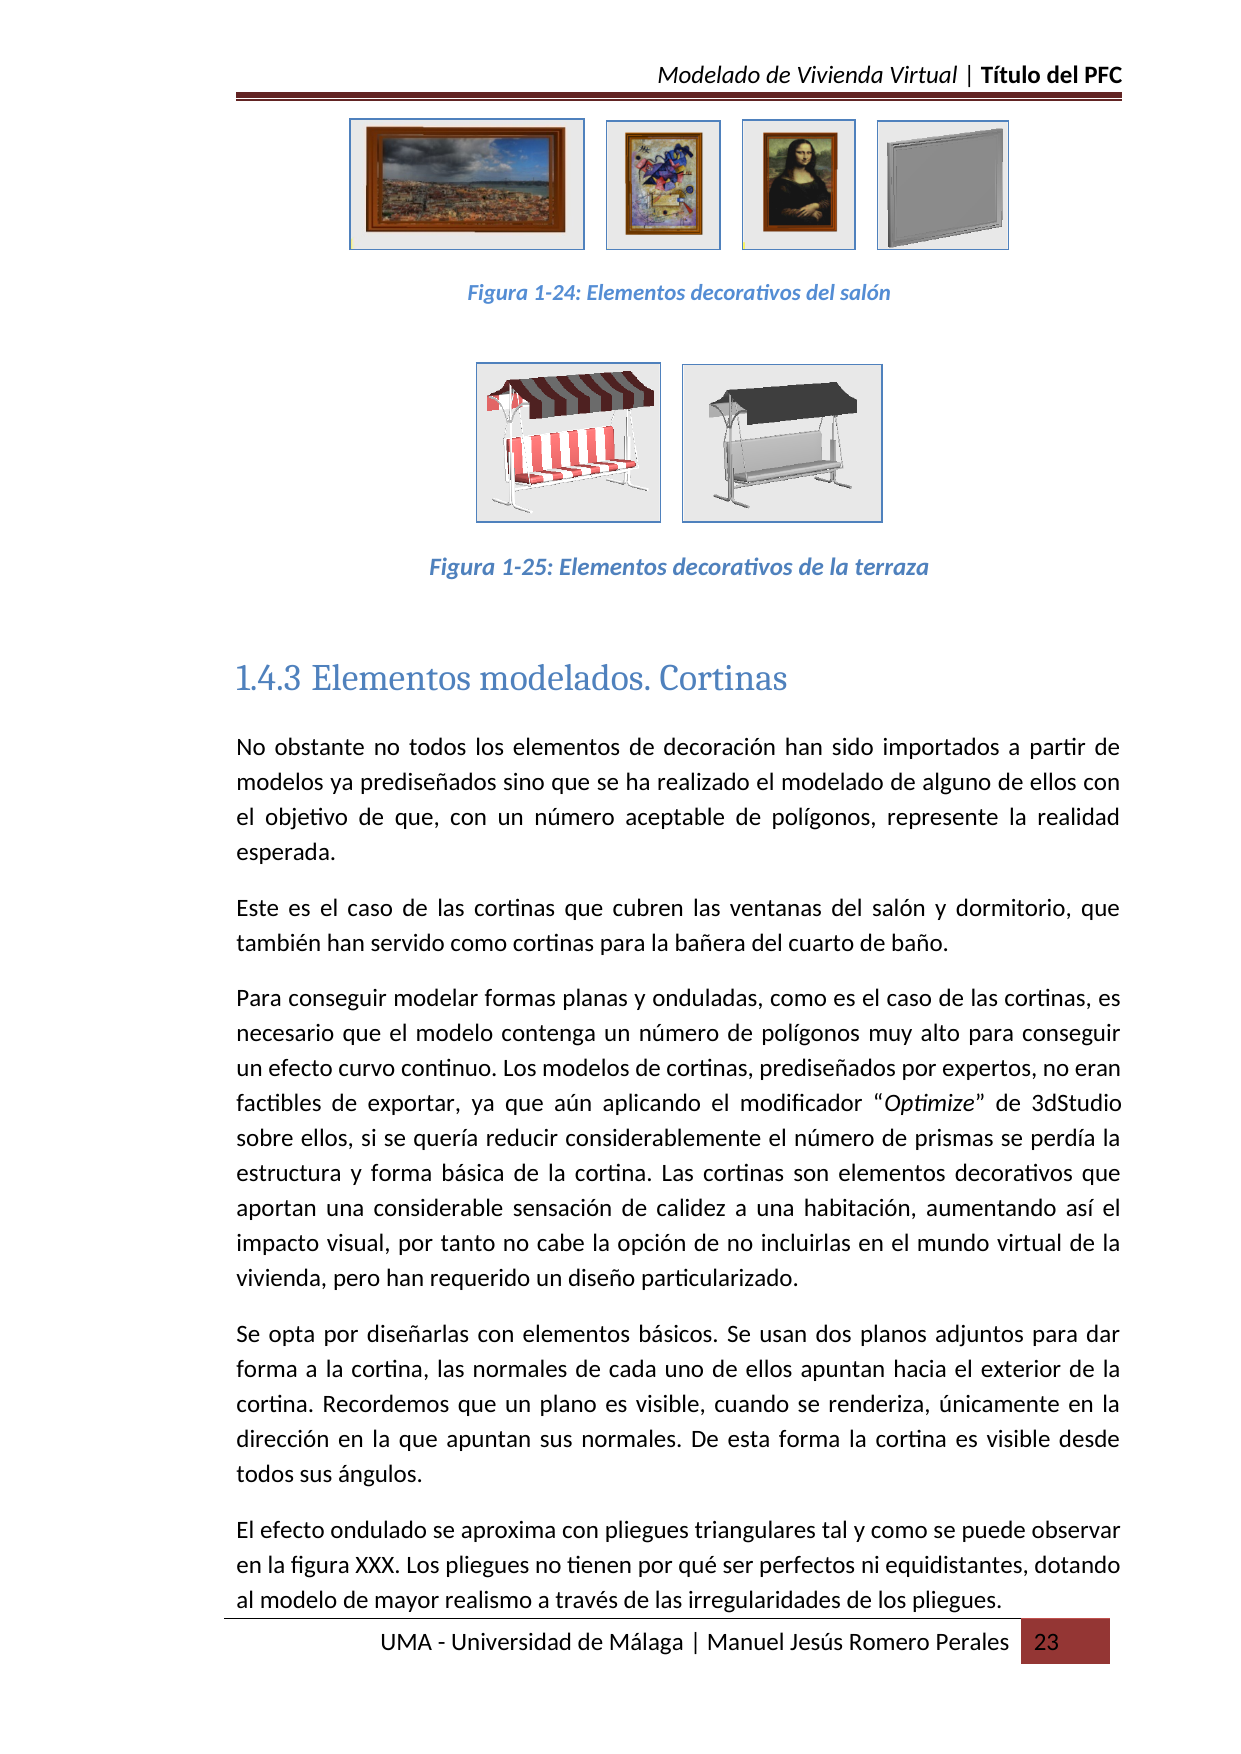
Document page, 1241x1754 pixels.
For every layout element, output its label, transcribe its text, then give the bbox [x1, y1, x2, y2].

text Este es el caso de las cortinas que cubren las ventanas del salón y dormitorio, que también han servido como cortinas para la bañera del cuarto de baño. [236, 892, 1122, 957]
table_cell Figura 1-24: Elementos decorativos del salón [225, 278, 1133, 306]
picture [683, 365, 881, 521]
text Para conseguir modelar formas planas y onduladas, como es el caso de las cortinas, es necesario que el modelo contenga un número de polígonos muy alto para conseguir un efecto curvo continuo. Los modelos de cortinas, prediseñados por expertos, no eran factibles de exportar, ya que aún aplicando el modificador “Optimize” de 3dStudio sobre ellos, si se quería reducir considerablemente el número de prismas se perdía la estructura y forma básica de la cortina. Las cortinas son elementos decorativos que aportan una considerable sensación de calidez a una habitación, aumentando así el impacto visual, por tanto no cabe la opción de no incluirlas en el mundo virtual de la vivienda, pero han requerido un diseño particularizado. [236, 983, 1122, 1293]
picture [743, 121, 854, 249]
text El efecto ondulado se aproxima con pliegues triangulares tal y como se puede observar en la figura XXX. Los pliegues no tienen por qué ser perfectos ni equidistantes, dotando al modelo de mayor realismo a través de las irregularidades de los pliegues. [236, 1514, 1122, 1615]
picture [477, 364, 660, 521]
subtitle Elementos modelados. Cortinas [236, 656, 1122, 699]
picture [351, 120, 583, 249]
picture [878, 122, 1008, 249]
table_cell [225, 118, 1133, 278]
table_header [225, 362, 1133, 551]
text No obstante no todos los elementos de decoración han sido importados a partir de modelos ya prediseñados sino que se ha realizado el modelado de alguno de ellos con el objetivo de que, con un número aceptable de polígonos, represente la realidad esperada. [236, 731, 1122, 866]
text Se opta por diseñarlas con elementos básicos. Se usan dos planos adjuntos para dar forma a la cortina, las normales de cada uno de ellos apuntan hacia el exterior de la cortina. Recordemos que un plano es visible, cuando se renderiza, únicamente en la dirección en la que apuntan sus normales. De esta forma la cortina es visible desde todos sus ángulos. [236, 1318, 1122, 1489]
picture [607, 122, 719, 249]
